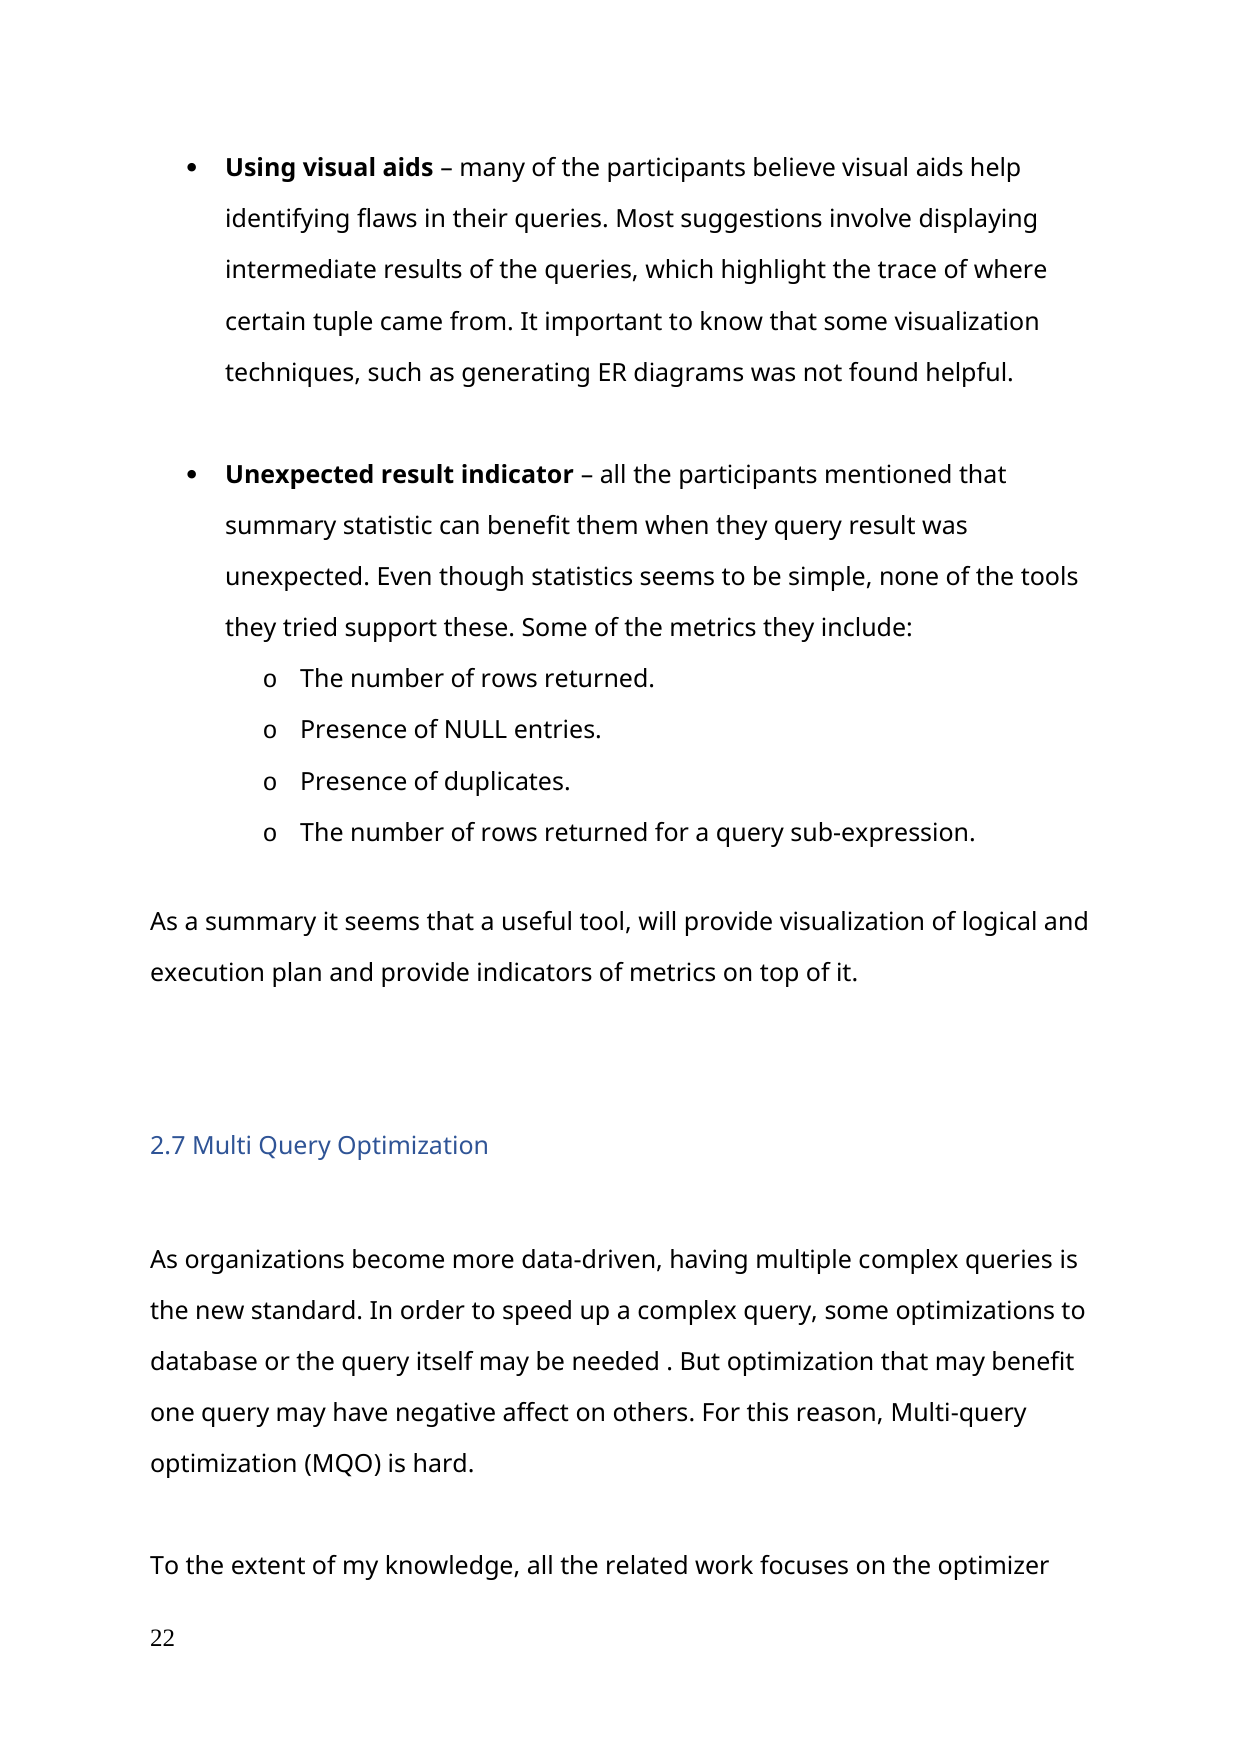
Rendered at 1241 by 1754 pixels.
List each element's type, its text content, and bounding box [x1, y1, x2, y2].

text As organizations become more data-driven, having multiple complex queries is the new standard. In order to speed up a complex query, some optimizations to database or the query itself may be needed . But optimization that may benefit one query may have negative affect on others. For this reason, Multi-query optimization (MQO) is hard. [150, 1190, 1090, 1480]
text As a summary it seems that a useful tool, will provide visualization of logical and execution plan and provide indicators of metrics on top of it. [150, 903, 1090, 988]
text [150, 1497, 1090, 1582]
list Presence of duplicates. [262, 763, 1090, 797]
list The number of rows returned for a query sub-expression. [262, 814, 1090, 849]
subtitle 2.7 Multi Query Optimization [150, 1128, 1090, 1162]
list The number of rows returned. [262, 660, 1090, 695]
list Unexpected result indicator – all the participants mentioned that summary statistic can benefit them when they query result was unexpected. Even though statistics seems to be simple, none of the tools they tried support these. Some of the metrics they include: [187, 456, 1090, 643]
list Using visual aids – many of the participants believe visual aids help identifying flaws in their queries. Most suggestions involve displaying intermediate results of the queries, which highlight the trace of where certain tuple came from. It important to know that some visualization techniques, such as generating ER diagrams was not found helpful. [187, 150, 1090, 439]
list Presence of NULL entries. [262, 712, 1090, 746]
